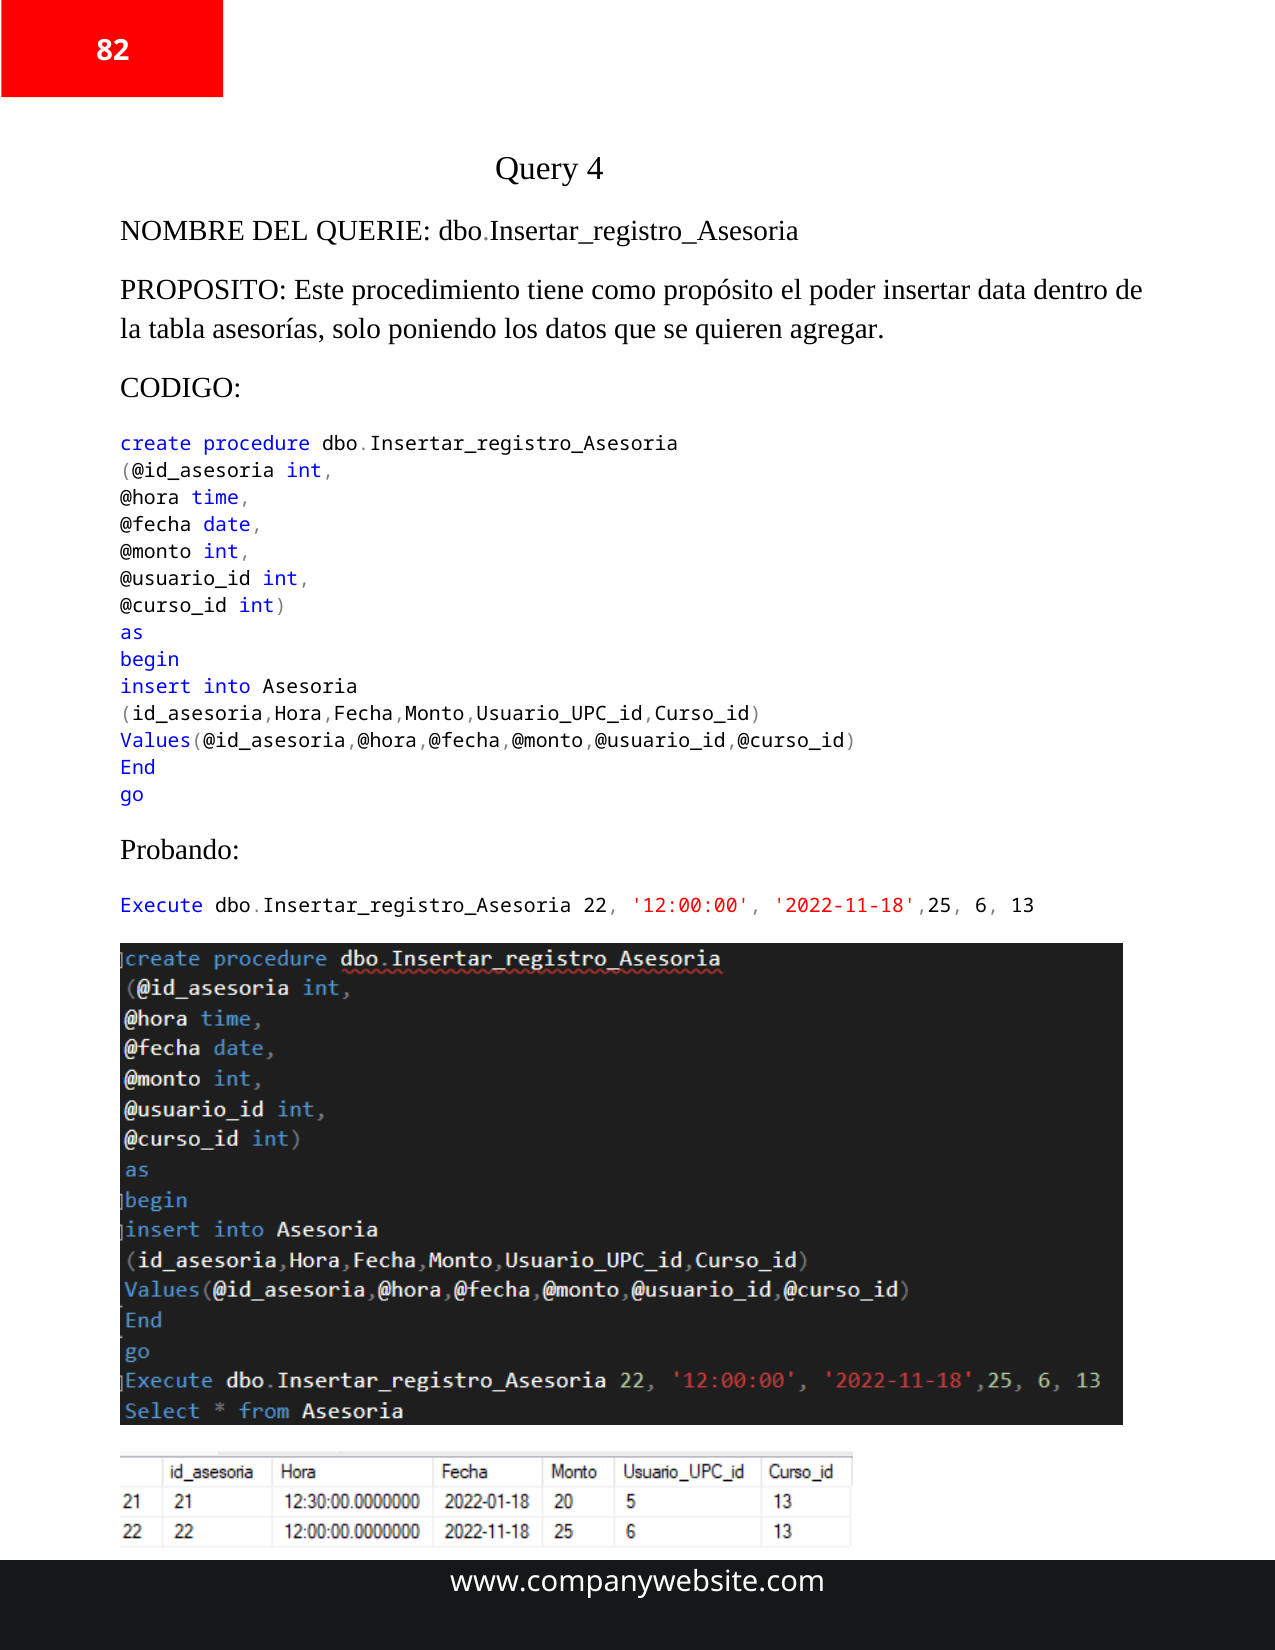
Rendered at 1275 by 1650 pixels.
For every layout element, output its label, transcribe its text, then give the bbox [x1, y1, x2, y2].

text PROPOSITO: Este procedimiento tiene como propósito el poder insertar data dentro de la tabla asesorías, solo poniendo los datos que se quieren agregar. [120, 272, 1155, 344]
text Values(@id_asesoria,@hora,@fecha,@monto,@usuario_id,@curso_id) [120, 726, 1155, 753]
text Execute dbo.Insertar_registro_Asesoria 22, '12:00:00', '2022-11-18',25, 6, 13 [120, 892, 1155, 918]
text create procedure dbo.Insertar_registro_Asesoria [120, 430, 1155, 457]
text @fecha date, [120, 511, 1155, 538]
text @monto int, [120, 538, 1155, 564]
text NOMBRE DEL QUERIE: dbo.Insertar_registro_Asesoria [120, 213, 1155, 247]
text End [120, 753, 1155, 780]
picture [120, 1451, 853, 1559]
text as [120, 618, 1155, 646]
text @hora time, [120, 484, 1155, 511]
text (@id_asesoria int, [120, 457, 1155, 484]
text Query 4 [420, 148, 1155, 186]
text go [120, 780, 1155, 807]
picture [120, 943, 1123, 1425]
text insert into Asesoria [120, 672, 1155, 699]
text @usuario_id int, [120, 564, 1155, 592]
text @curso_id int) [120, 592, 1155, 618]
text Probando: [120, 832, 1155, 866]
text begin [120, 646, 1155, 672]
text (id_asesoria,Hora,Fecha,Monto,Usuario_UPC_id,Curso_id) [120, 699, 1155, 726]
text CODIGO: [120, 370, 1155, 404]
